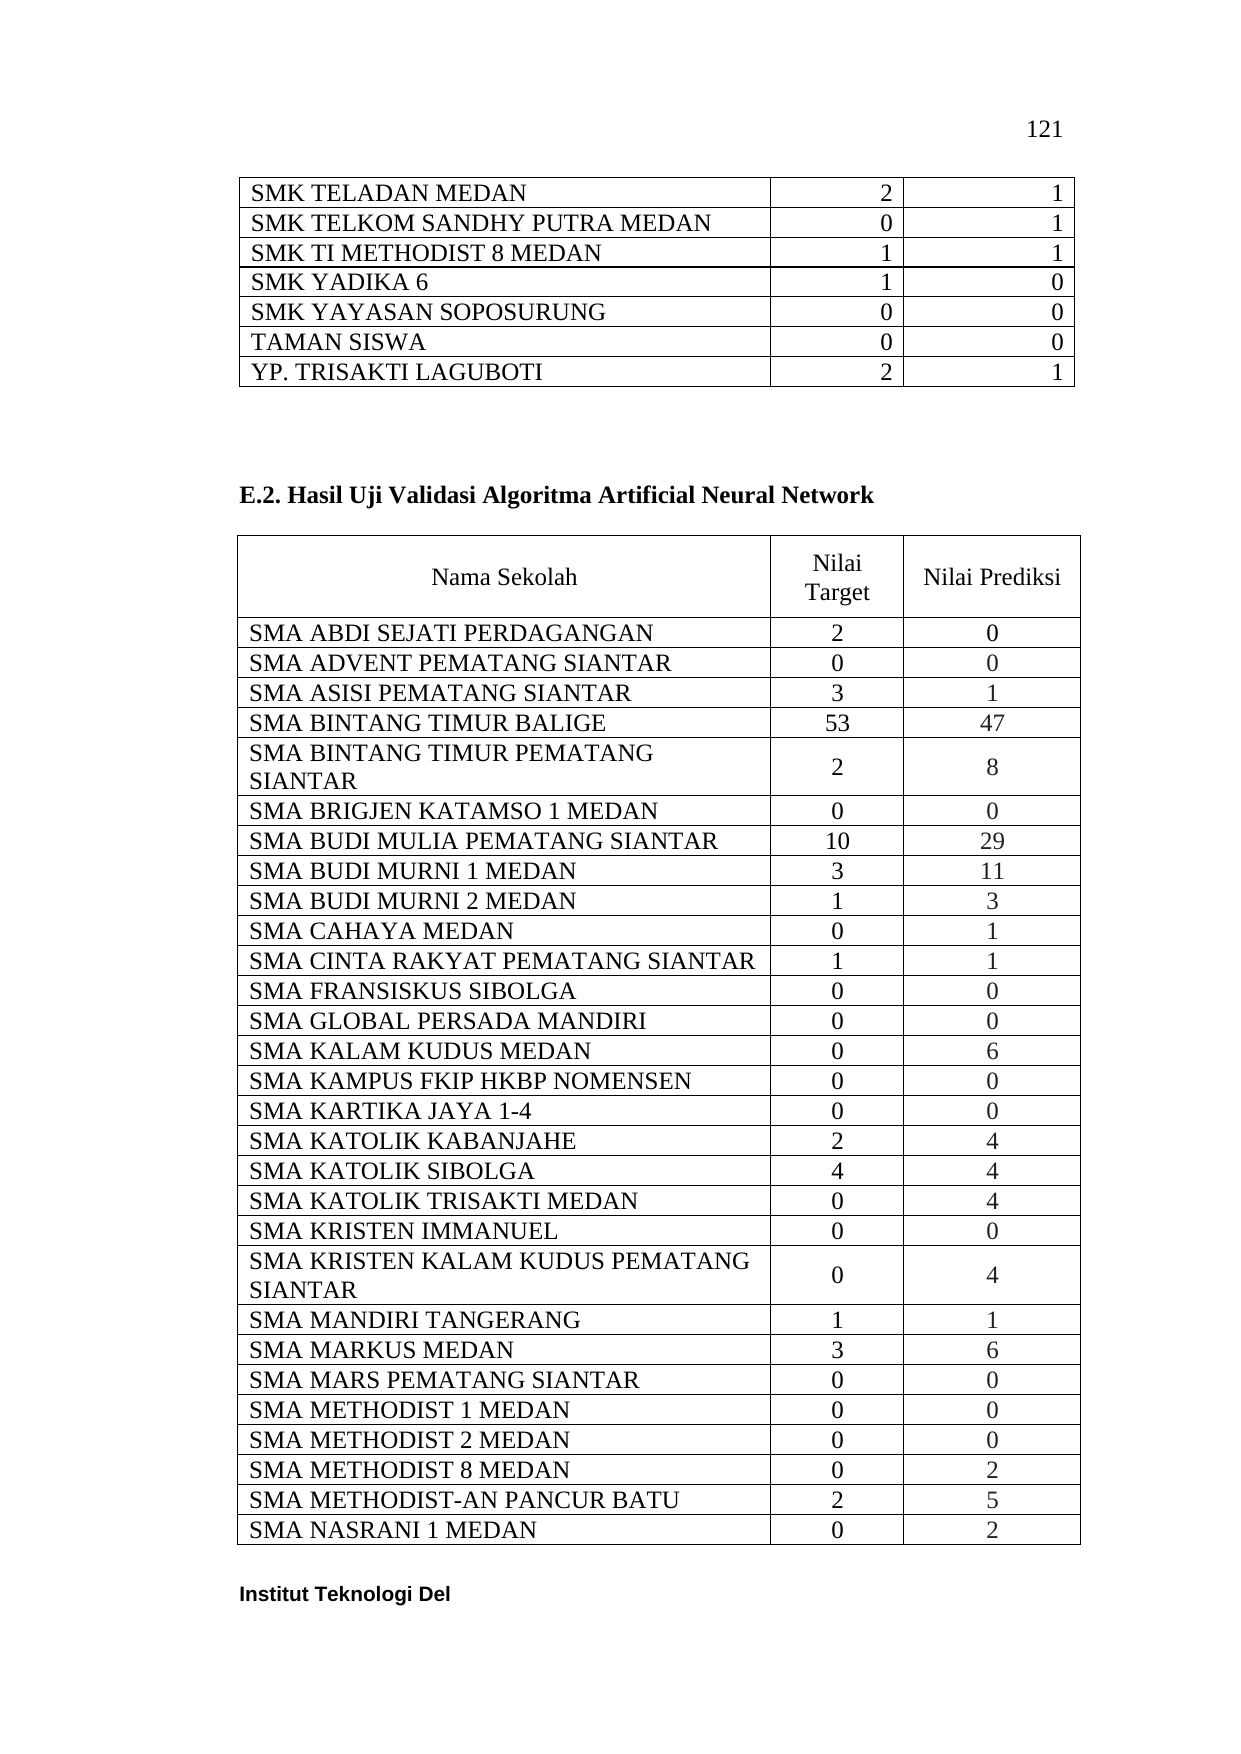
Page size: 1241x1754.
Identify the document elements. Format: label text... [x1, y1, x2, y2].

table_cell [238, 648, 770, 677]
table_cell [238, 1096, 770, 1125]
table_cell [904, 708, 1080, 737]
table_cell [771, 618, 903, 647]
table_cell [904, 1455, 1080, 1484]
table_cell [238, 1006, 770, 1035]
subtitle E.2. Hasil Uji Validasi Algoritma Artificial Neural Network [239, 480, 1063, 508]
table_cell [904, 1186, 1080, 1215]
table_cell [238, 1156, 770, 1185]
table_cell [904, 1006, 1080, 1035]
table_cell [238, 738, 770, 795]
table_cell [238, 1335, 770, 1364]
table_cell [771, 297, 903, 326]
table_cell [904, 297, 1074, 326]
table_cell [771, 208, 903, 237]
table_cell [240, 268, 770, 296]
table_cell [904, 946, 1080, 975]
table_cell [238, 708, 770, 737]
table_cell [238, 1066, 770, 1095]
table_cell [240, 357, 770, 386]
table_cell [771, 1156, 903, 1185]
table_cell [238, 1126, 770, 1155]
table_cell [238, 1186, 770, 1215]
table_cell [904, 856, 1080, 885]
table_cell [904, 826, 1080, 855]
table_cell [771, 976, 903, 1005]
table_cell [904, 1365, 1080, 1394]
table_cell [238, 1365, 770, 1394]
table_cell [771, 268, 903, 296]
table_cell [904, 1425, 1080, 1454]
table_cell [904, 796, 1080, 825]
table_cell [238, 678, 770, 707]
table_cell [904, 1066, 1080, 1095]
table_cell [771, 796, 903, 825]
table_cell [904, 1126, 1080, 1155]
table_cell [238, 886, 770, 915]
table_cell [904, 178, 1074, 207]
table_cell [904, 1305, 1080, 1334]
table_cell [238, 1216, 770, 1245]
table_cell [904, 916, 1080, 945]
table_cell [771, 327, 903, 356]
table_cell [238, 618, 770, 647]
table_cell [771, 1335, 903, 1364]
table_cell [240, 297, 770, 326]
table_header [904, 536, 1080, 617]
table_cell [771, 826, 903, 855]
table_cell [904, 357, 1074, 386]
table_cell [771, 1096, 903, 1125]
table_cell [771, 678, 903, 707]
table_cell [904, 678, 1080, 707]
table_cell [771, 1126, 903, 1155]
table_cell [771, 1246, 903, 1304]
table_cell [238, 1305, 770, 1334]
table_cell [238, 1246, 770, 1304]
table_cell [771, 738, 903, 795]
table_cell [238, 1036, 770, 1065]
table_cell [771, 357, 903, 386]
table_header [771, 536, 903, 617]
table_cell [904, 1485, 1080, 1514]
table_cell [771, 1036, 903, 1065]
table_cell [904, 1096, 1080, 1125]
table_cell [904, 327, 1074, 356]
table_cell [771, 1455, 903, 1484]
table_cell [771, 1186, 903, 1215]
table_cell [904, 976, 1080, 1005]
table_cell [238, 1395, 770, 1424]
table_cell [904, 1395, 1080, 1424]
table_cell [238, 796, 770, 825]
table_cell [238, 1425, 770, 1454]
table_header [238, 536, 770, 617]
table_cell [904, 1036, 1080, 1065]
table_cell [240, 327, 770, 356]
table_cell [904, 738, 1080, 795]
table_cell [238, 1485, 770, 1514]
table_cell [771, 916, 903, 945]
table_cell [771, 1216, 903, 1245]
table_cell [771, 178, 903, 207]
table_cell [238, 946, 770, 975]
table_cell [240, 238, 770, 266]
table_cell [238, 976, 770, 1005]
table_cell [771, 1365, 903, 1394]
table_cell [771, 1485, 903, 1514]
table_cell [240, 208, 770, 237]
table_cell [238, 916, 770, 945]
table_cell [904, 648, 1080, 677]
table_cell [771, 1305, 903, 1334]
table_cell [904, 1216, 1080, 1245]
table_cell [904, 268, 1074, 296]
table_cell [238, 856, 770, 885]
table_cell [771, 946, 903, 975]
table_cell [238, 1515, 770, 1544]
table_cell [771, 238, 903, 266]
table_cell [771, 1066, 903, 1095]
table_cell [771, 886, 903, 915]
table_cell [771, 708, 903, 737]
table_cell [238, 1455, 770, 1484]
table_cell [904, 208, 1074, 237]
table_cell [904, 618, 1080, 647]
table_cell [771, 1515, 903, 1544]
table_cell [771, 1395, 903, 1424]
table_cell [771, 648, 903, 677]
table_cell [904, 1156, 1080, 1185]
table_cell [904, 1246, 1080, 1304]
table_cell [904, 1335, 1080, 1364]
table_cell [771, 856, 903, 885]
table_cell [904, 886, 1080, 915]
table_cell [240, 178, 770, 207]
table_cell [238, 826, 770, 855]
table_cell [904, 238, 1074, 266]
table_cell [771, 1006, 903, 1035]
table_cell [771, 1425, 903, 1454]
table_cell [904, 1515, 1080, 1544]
